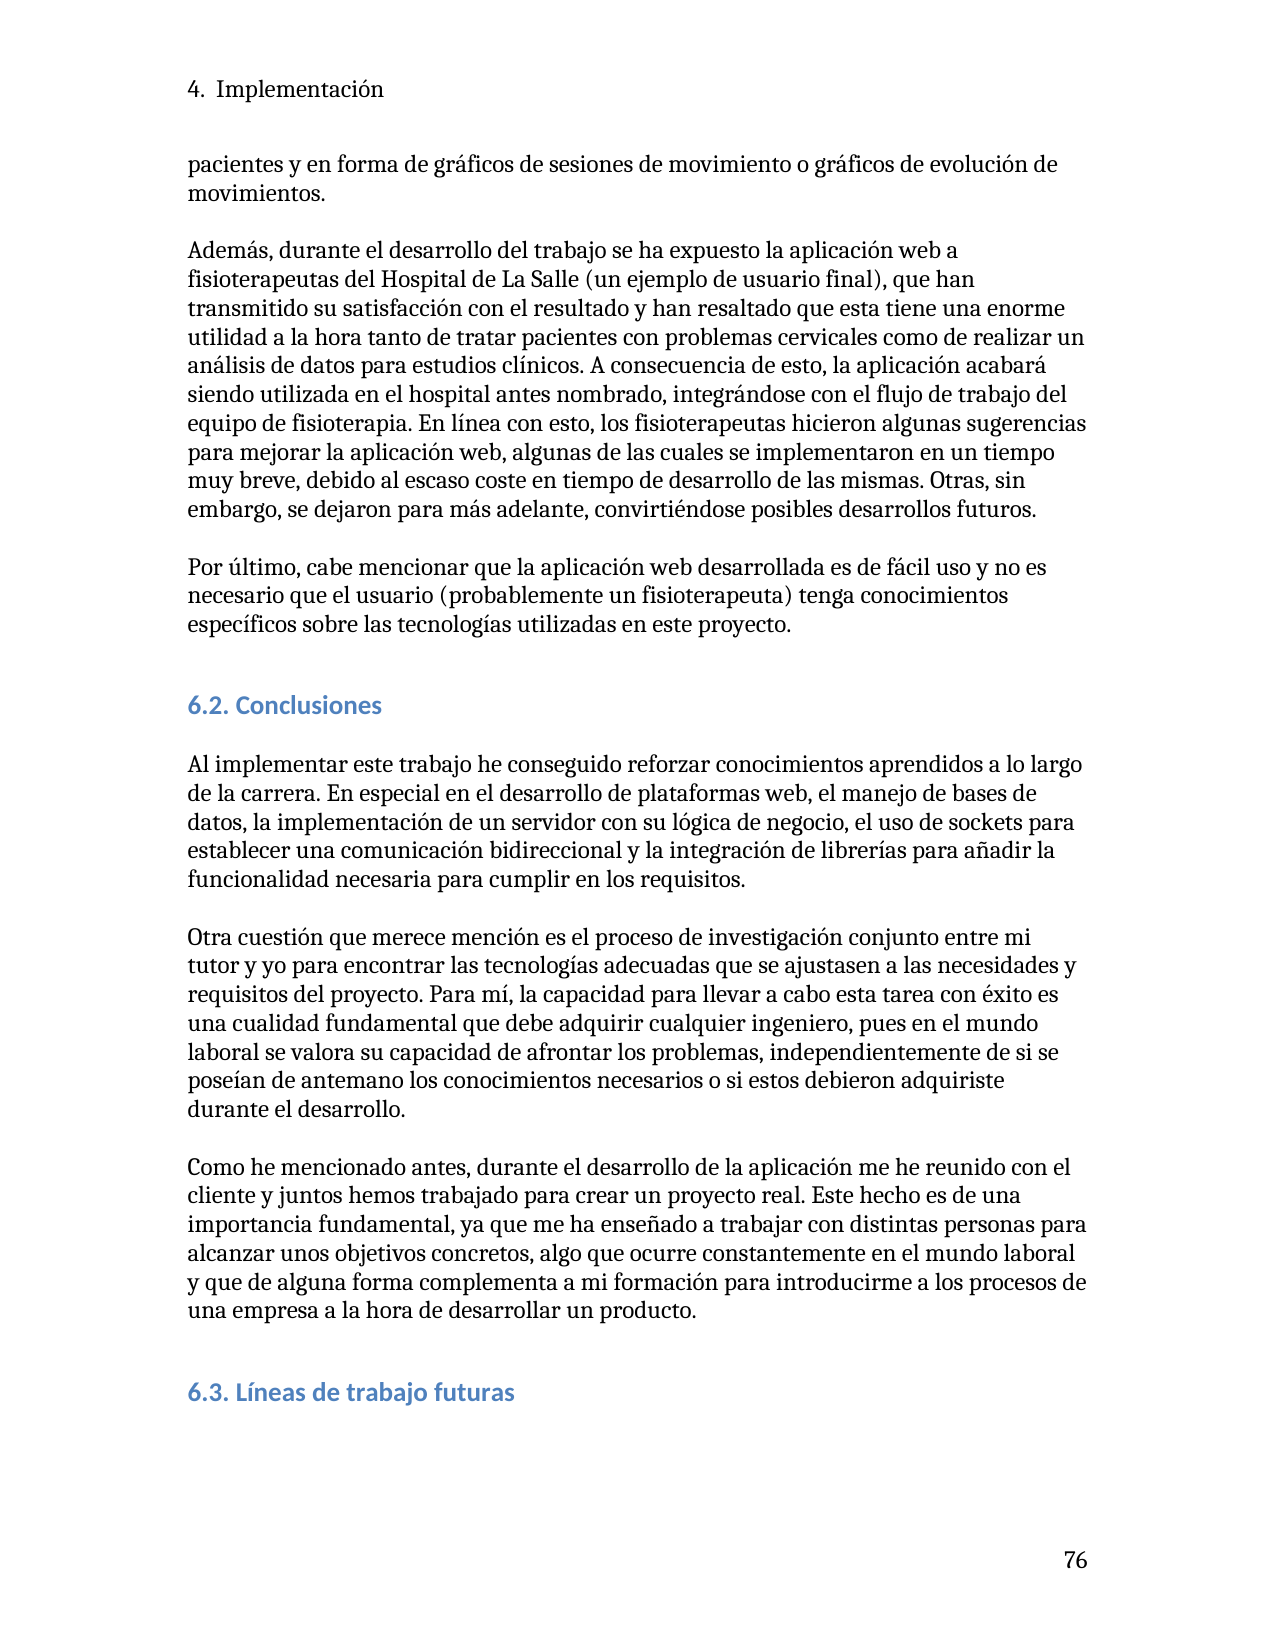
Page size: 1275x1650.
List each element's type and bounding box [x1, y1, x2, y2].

text [187, 150, 1087, 207]
